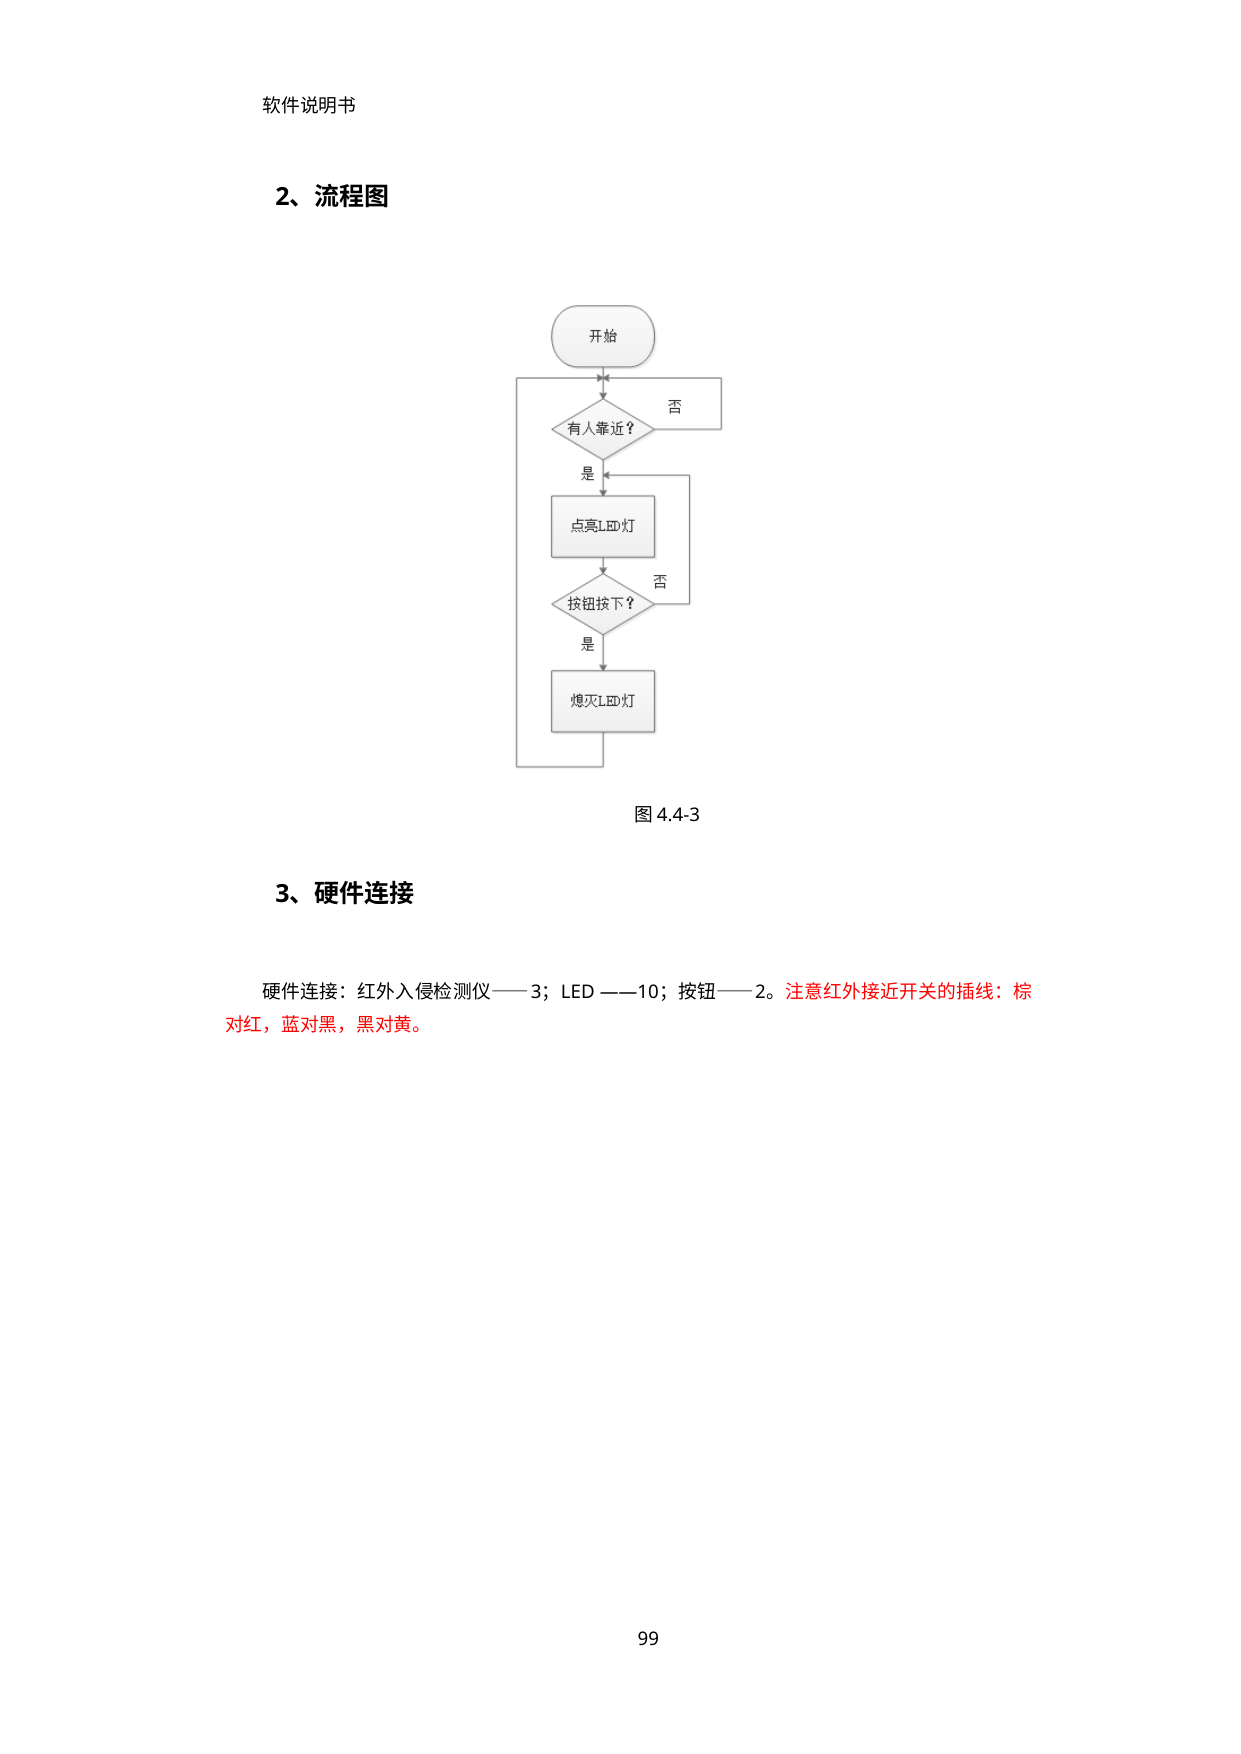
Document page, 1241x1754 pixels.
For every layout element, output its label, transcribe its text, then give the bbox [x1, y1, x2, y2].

picture [491, 277, 749, 784]
subtitle 2、流程图 [225, 162, 1034, 227]
text 硬件连接：红外入侵检测仪——3；LED ——10；按钮——2。注意红外接近开关的插线：棕对红，蓝对黑，黑对黄。 [225, 974, 1034, 1039]
subtitle 3、硬件连接 [225, 859, 1034, 924]
text 图4.4-3 [262, 797, 1034, 830]
